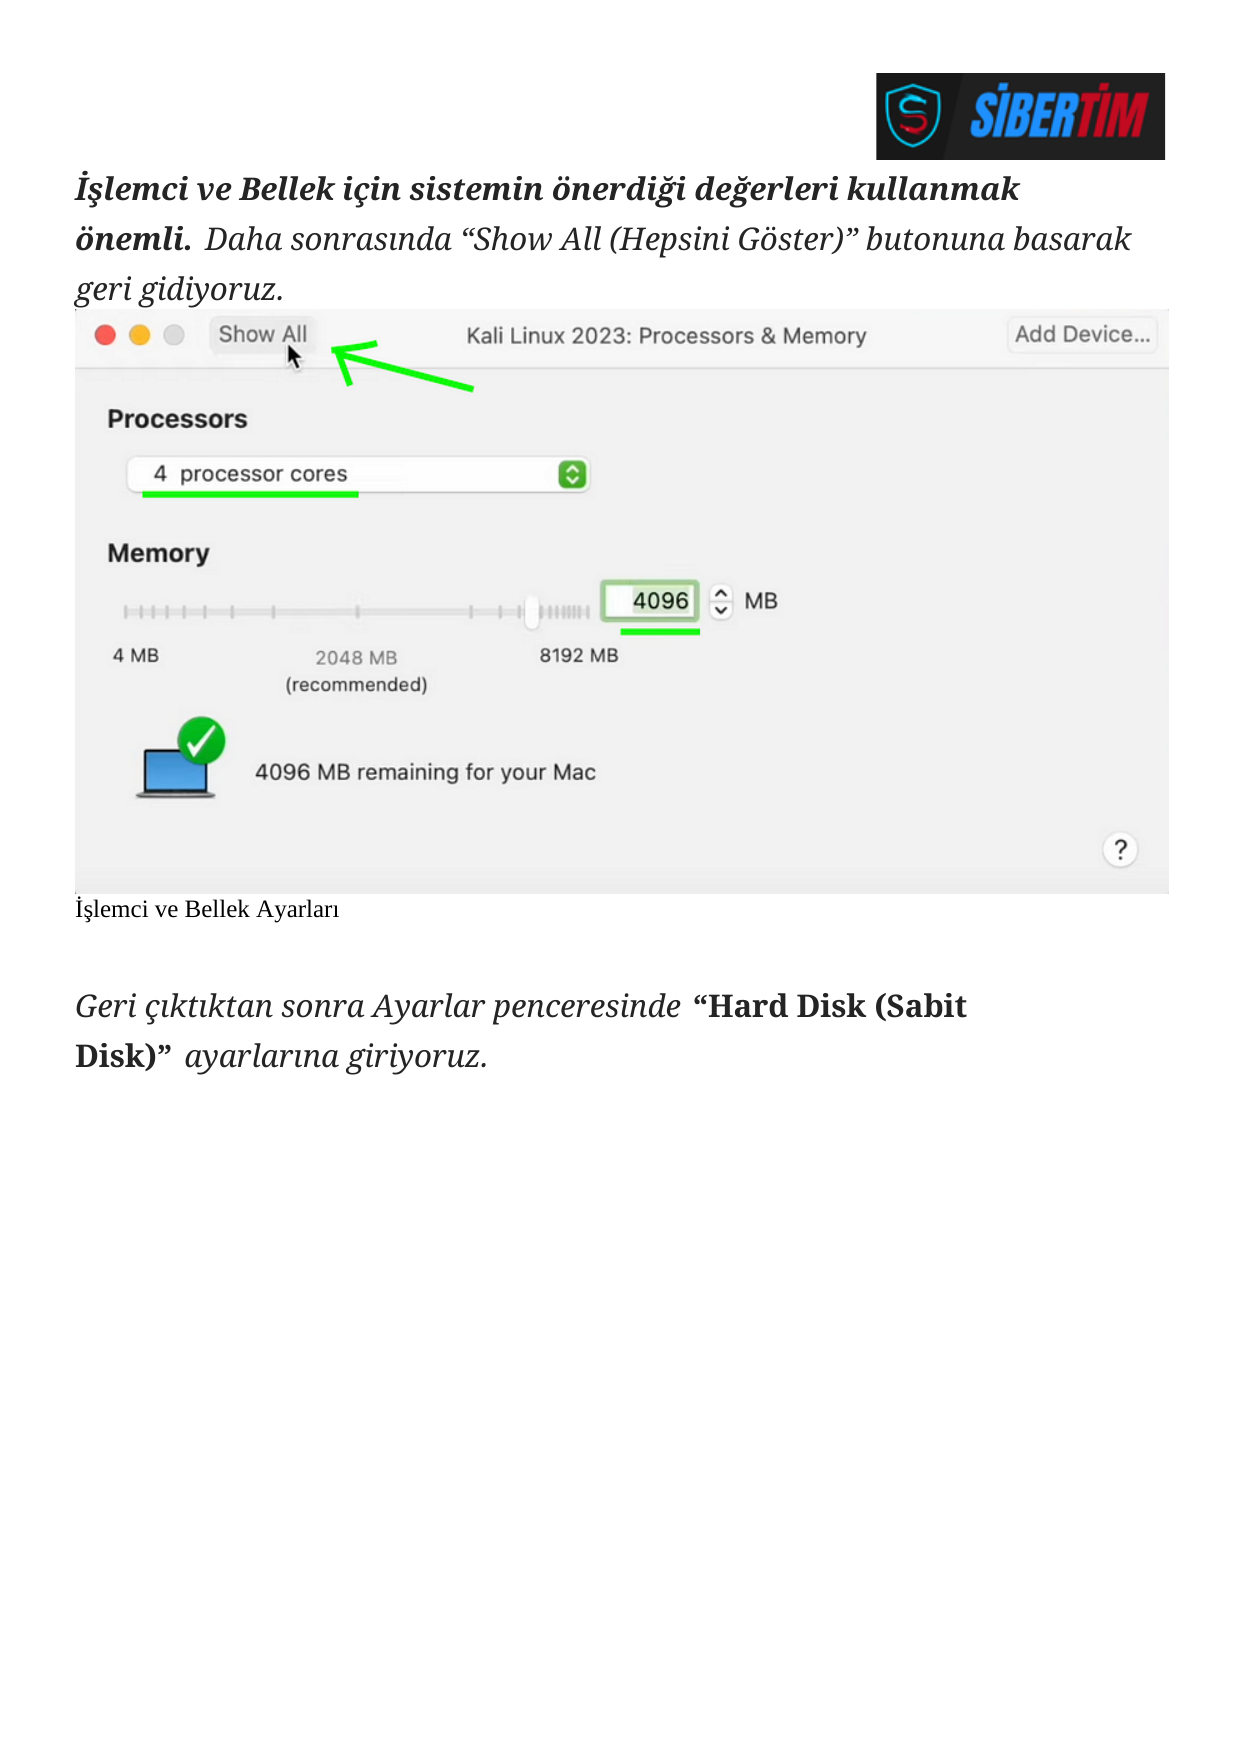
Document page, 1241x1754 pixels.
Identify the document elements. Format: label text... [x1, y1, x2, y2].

text Geri çıktıktan sonra Ayarlar penceresinde “Hard Disk (Sabit Disk)” ayarlarına giriyoruz. [75, 976, 1165, 1076]
text İşlemci ve Bellek için sistemin önerdiği değerleri kullanmak önemli. Daha sonrasında “Show All (Hepsini Göster)” butonuna basarak geri gidiyoruz. [75, 160, 1165, 309]
picture [876, 73, 1166, 160]
picture [75, 309, 1169, 894]
text İşlemci ve Bellek Ayarları [75, 894, 1165, 923]
